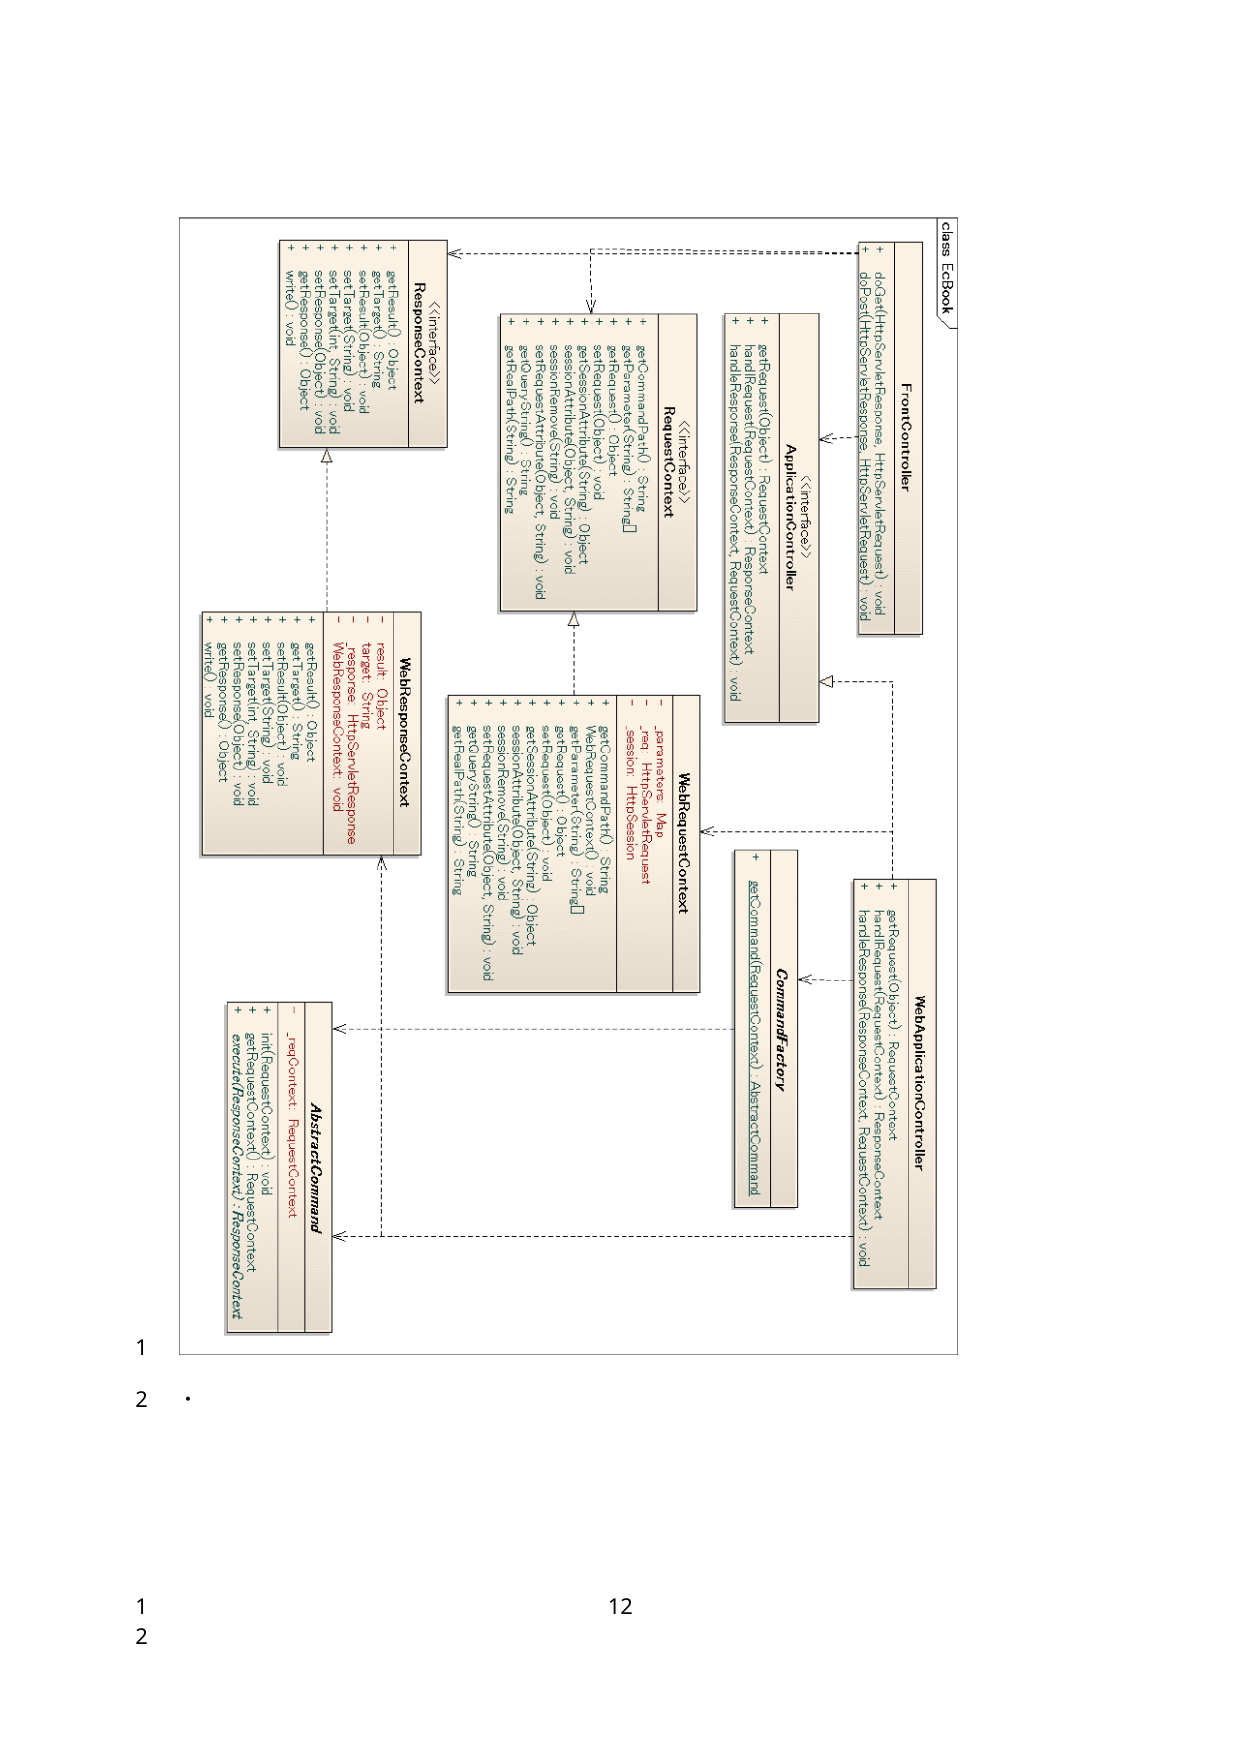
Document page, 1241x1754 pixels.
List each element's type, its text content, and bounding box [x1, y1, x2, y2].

picture [179, 218, 958, 1354]
text ・ [177, 1379, 1063, 1417]
